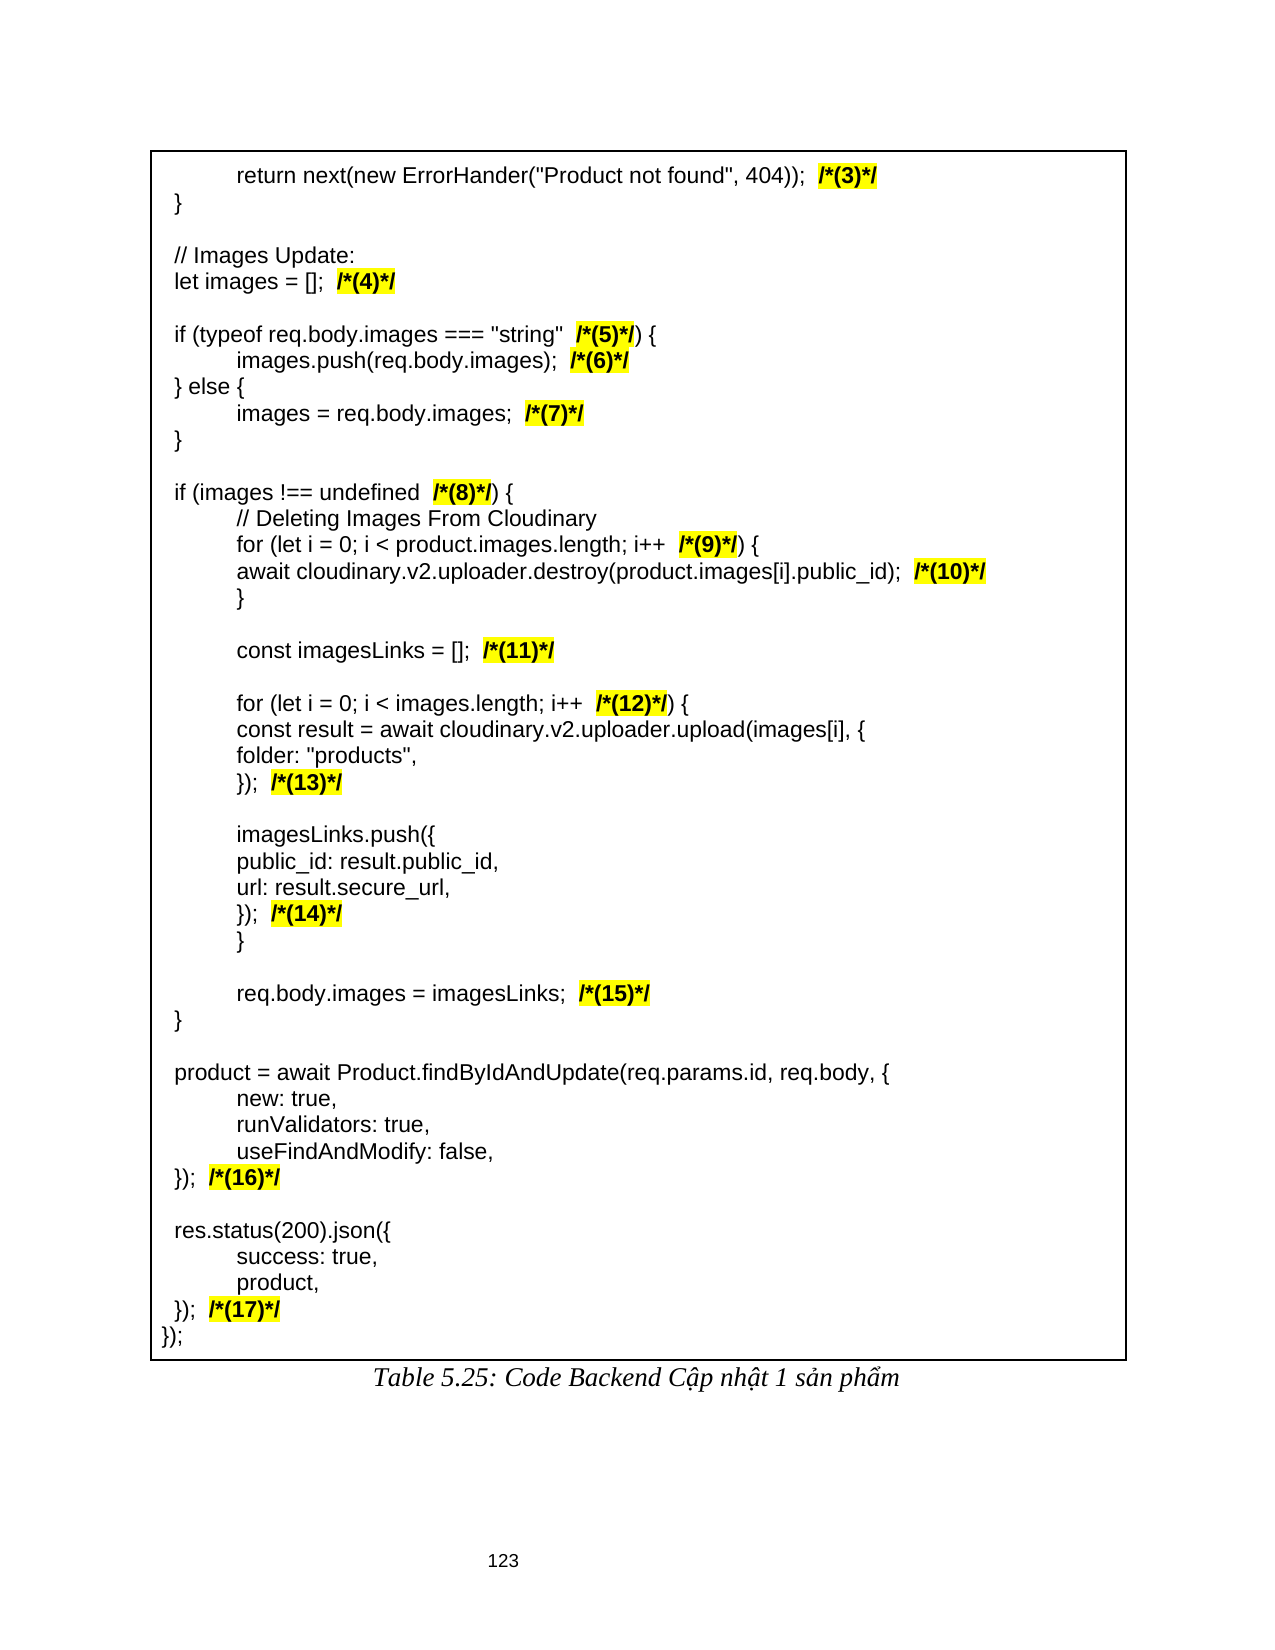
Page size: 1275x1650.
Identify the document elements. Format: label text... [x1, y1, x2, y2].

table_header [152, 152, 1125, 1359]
text Table 5.25: Code Backend Cập nhật 1 sản phẩm [150, 1361, 1125, 1392]
